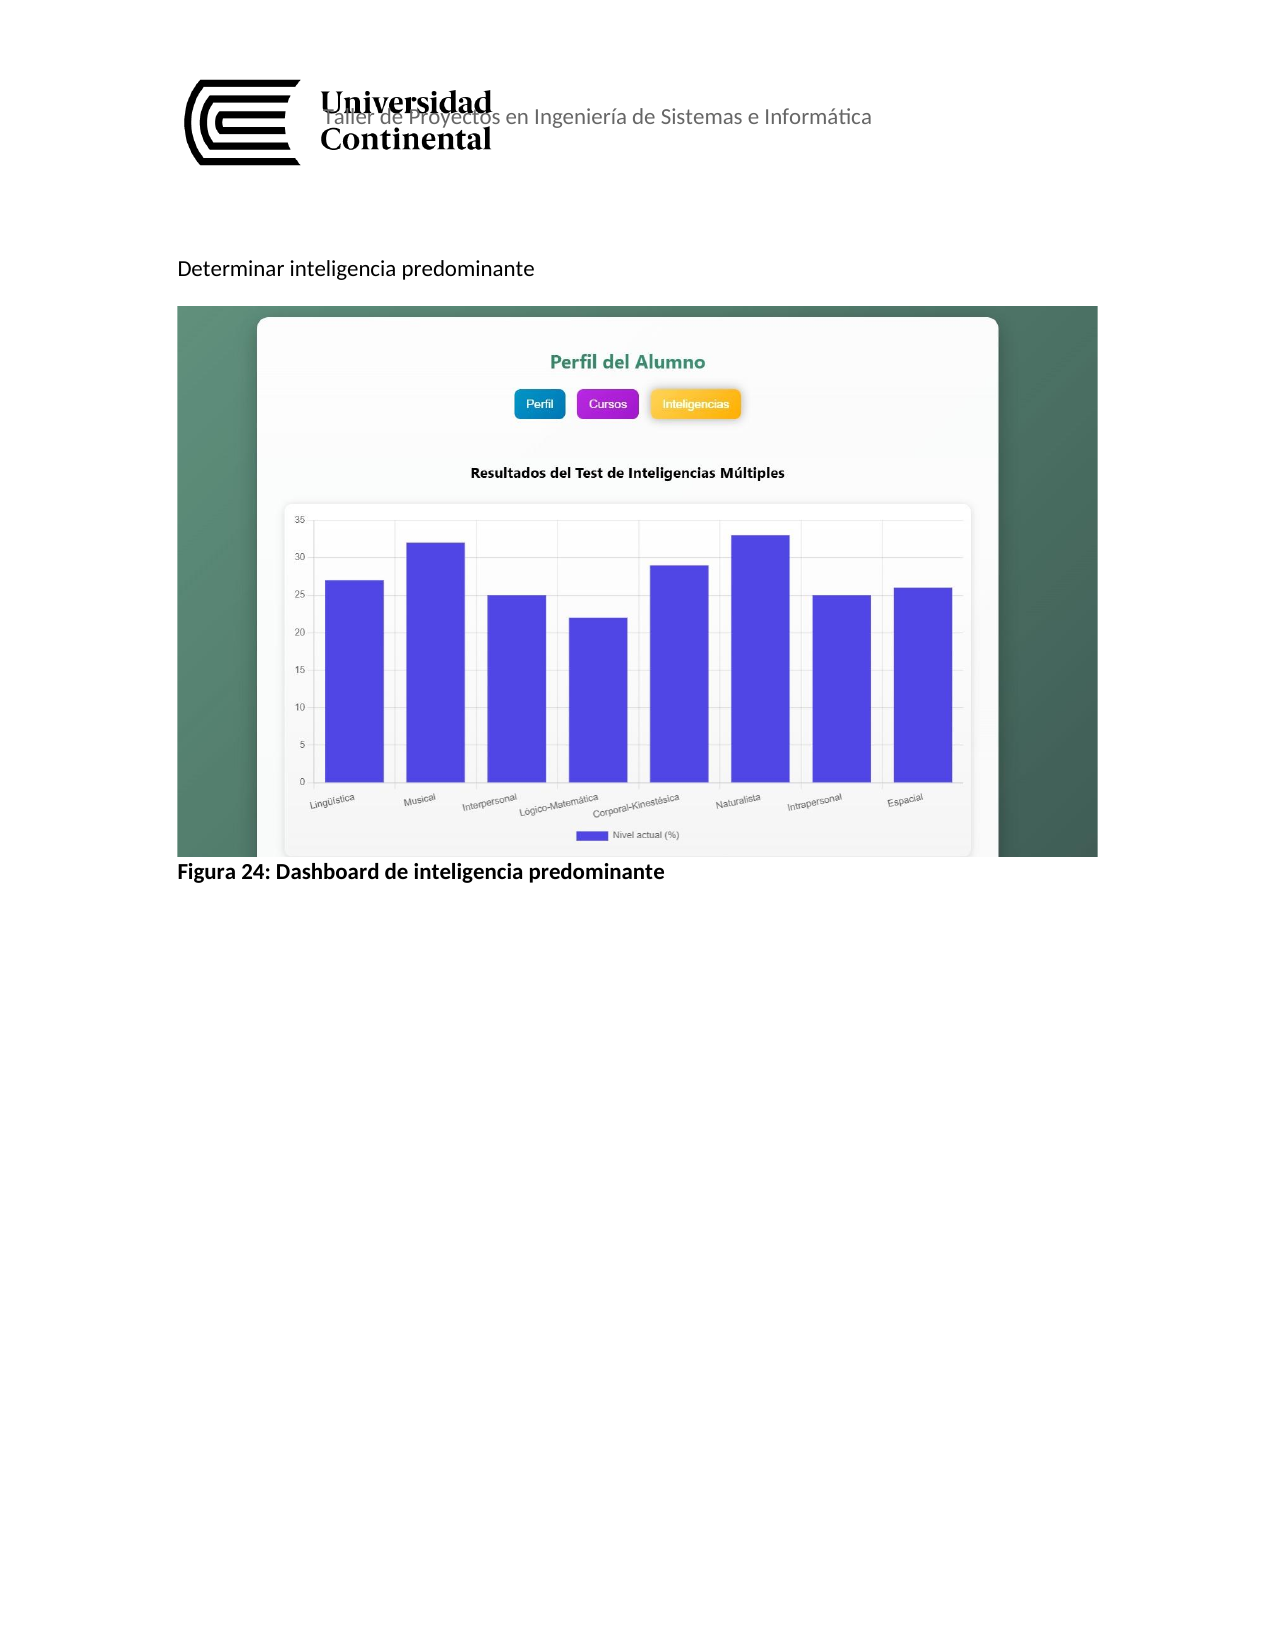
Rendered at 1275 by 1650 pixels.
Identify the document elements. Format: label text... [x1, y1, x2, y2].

text Figura 24: Dashboard de inteligencia predominante [177, 857, 1098, 885]
picture [177, 306, 1098, 857]
picture [180, 76, 496, 168]
text Determinar inteligencia predominante [177, 254, 1098, 282]
